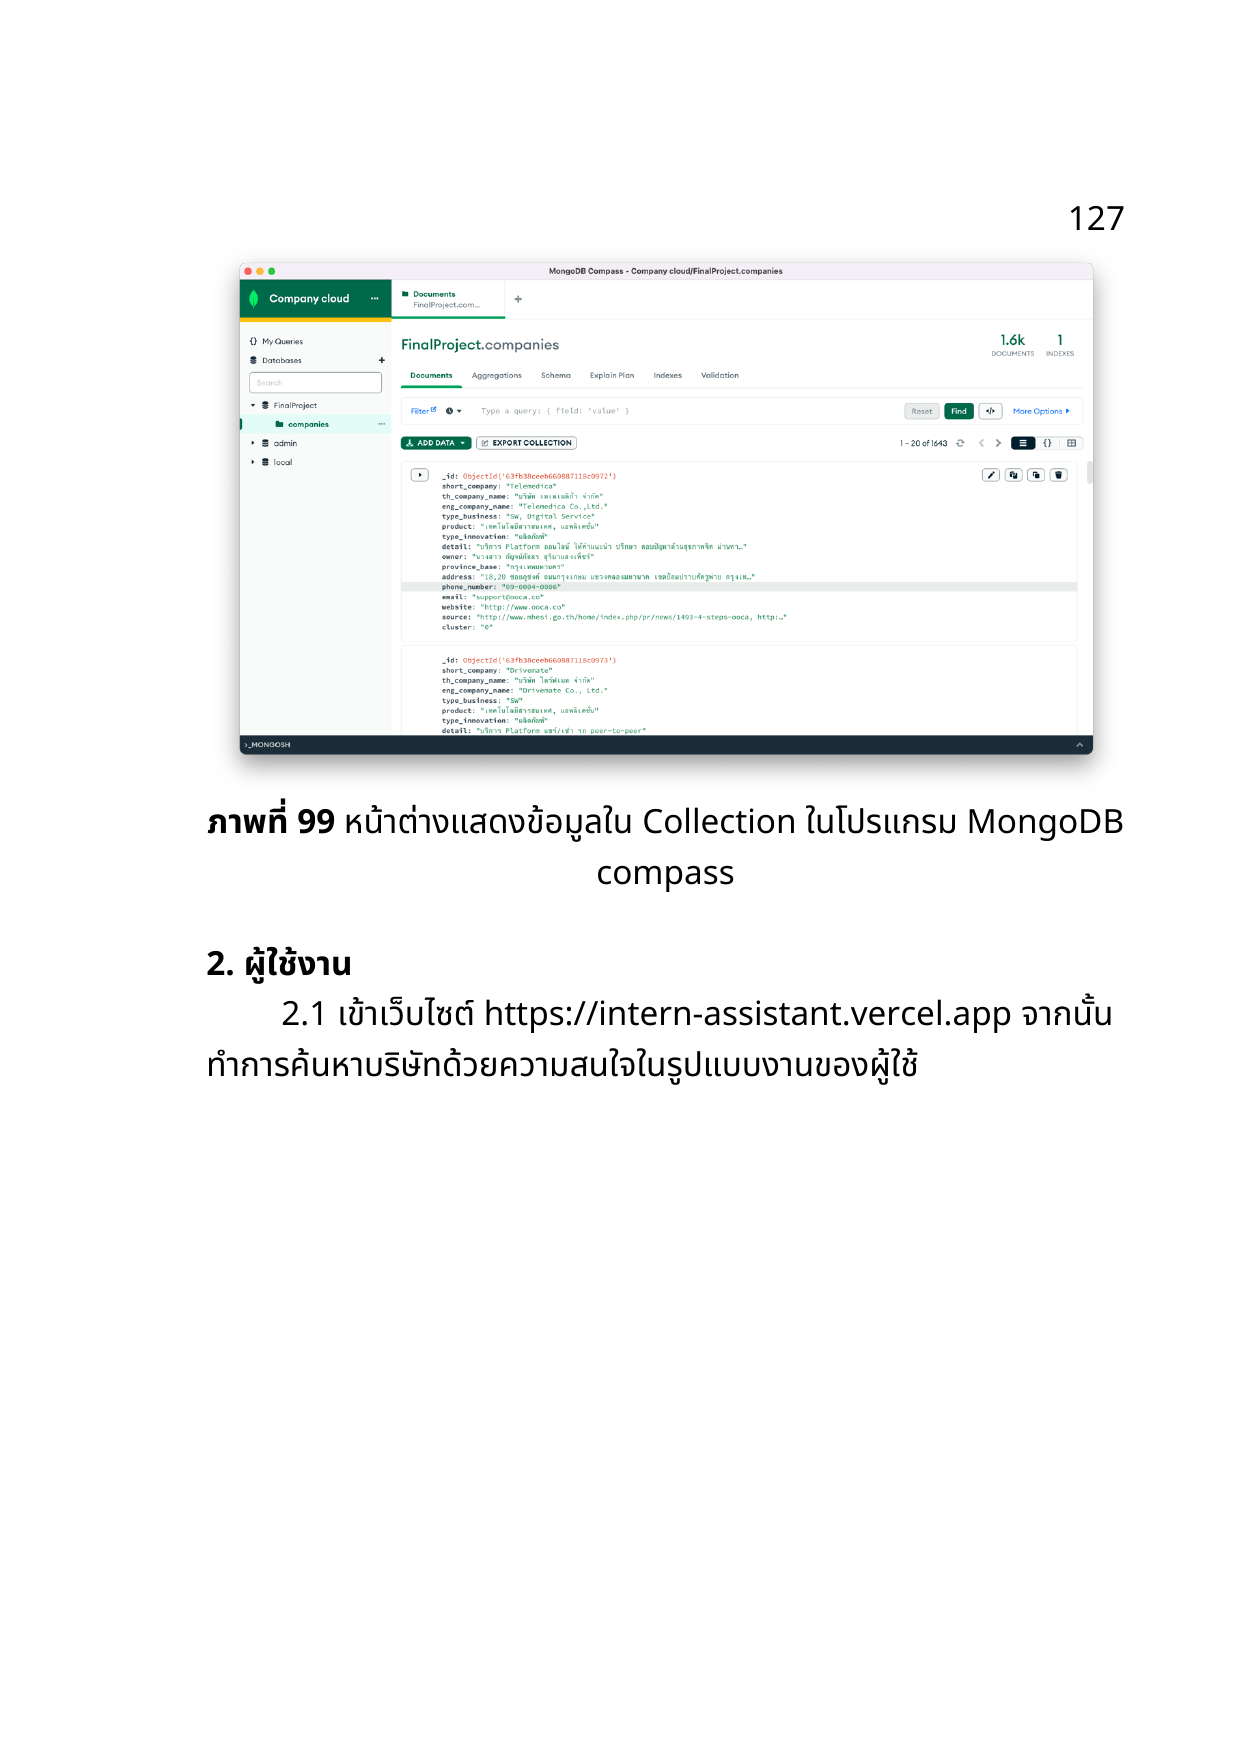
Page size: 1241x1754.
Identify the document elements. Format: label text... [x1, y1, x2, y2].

subtitle 2. ผู้ใช้งาน [206, 939, 1125, 990]
text ภาพที่ 99 หน้าต่างแสดงข้อมูลใน Collection ในโปรแกรม MongoDB compass [206, 798, 1125, 894]
picture [206, 240, 1125, 798]
text 2.1 เข้าเว็บไซต์ https://intern-assistant.vercel.app จากนั้นทำการค้นหาบริษัทด้วยความสนใจในรูปแบบงานของผู้ใช้ [206, 990, 1125, 1091]
